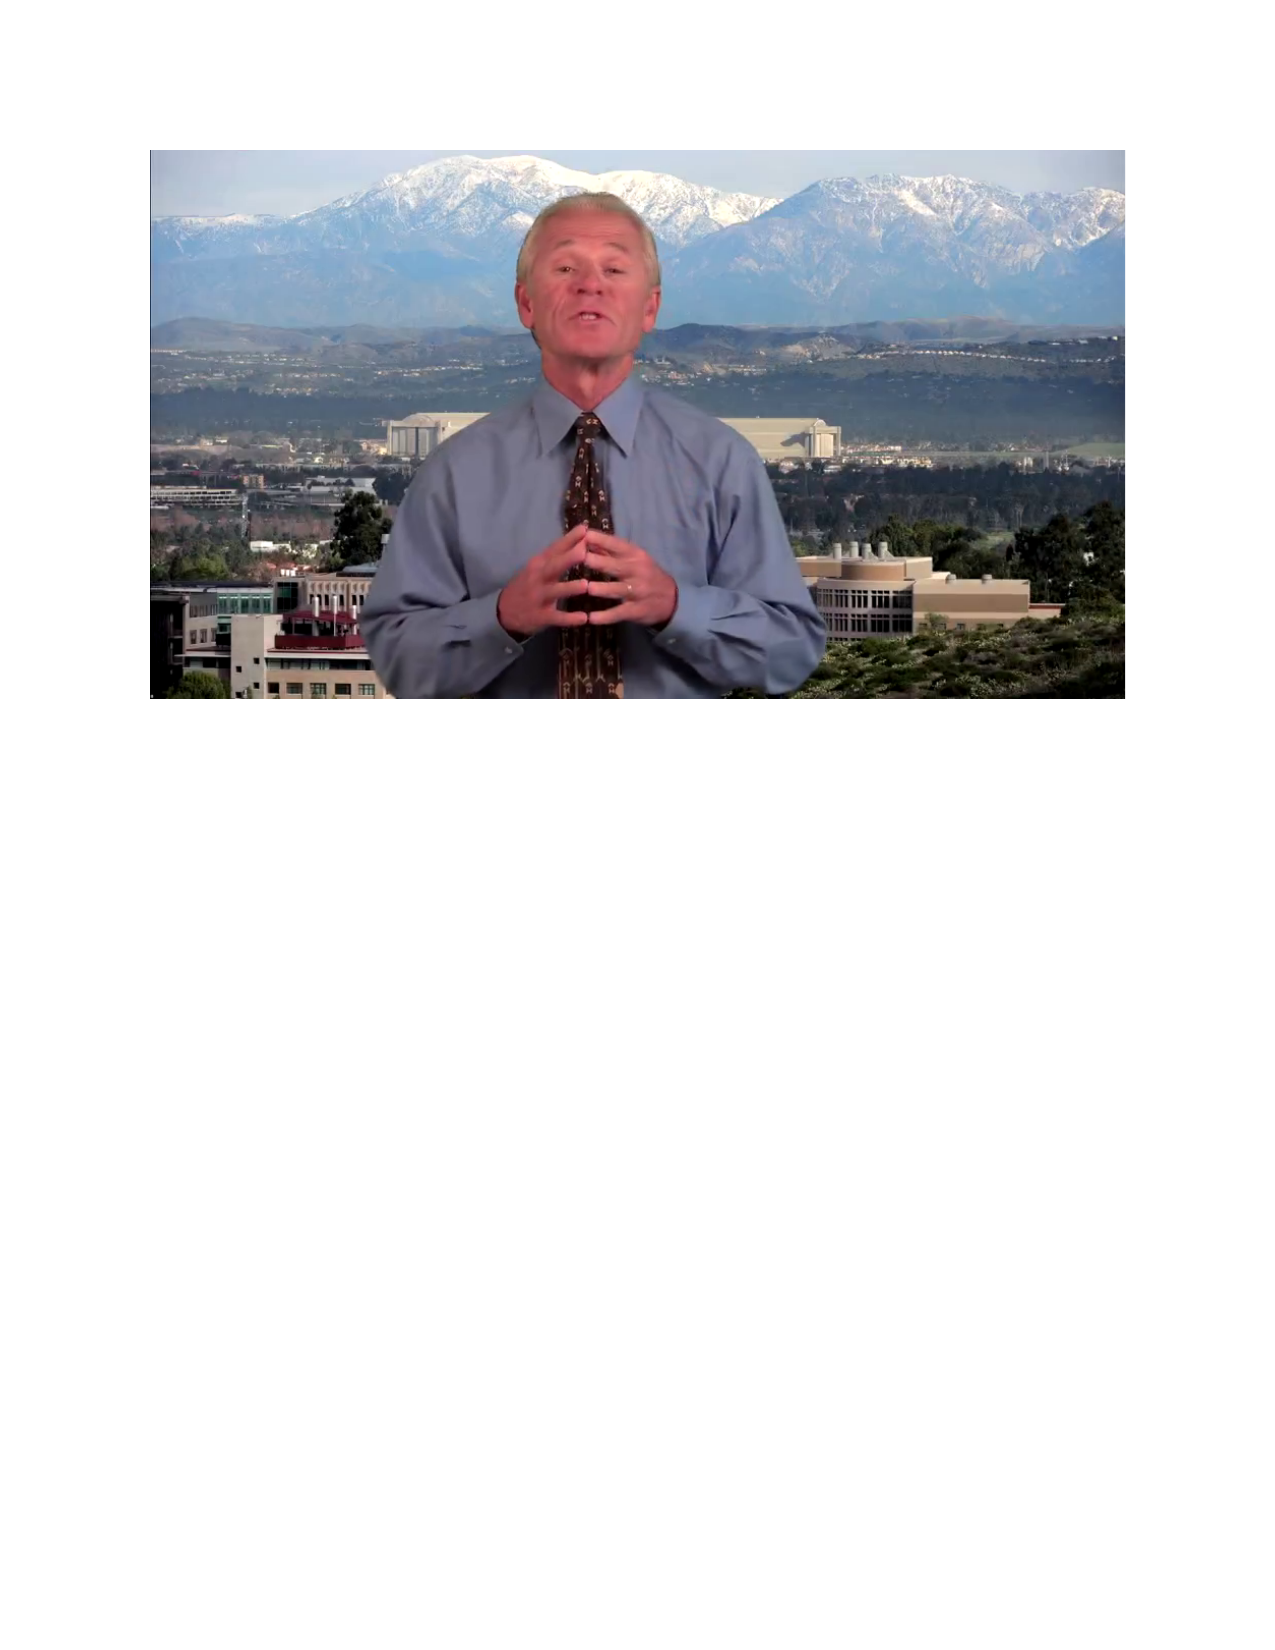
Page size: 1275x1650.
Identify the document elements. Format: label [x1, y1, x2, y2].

picture [150, 150, 1125, 699]
